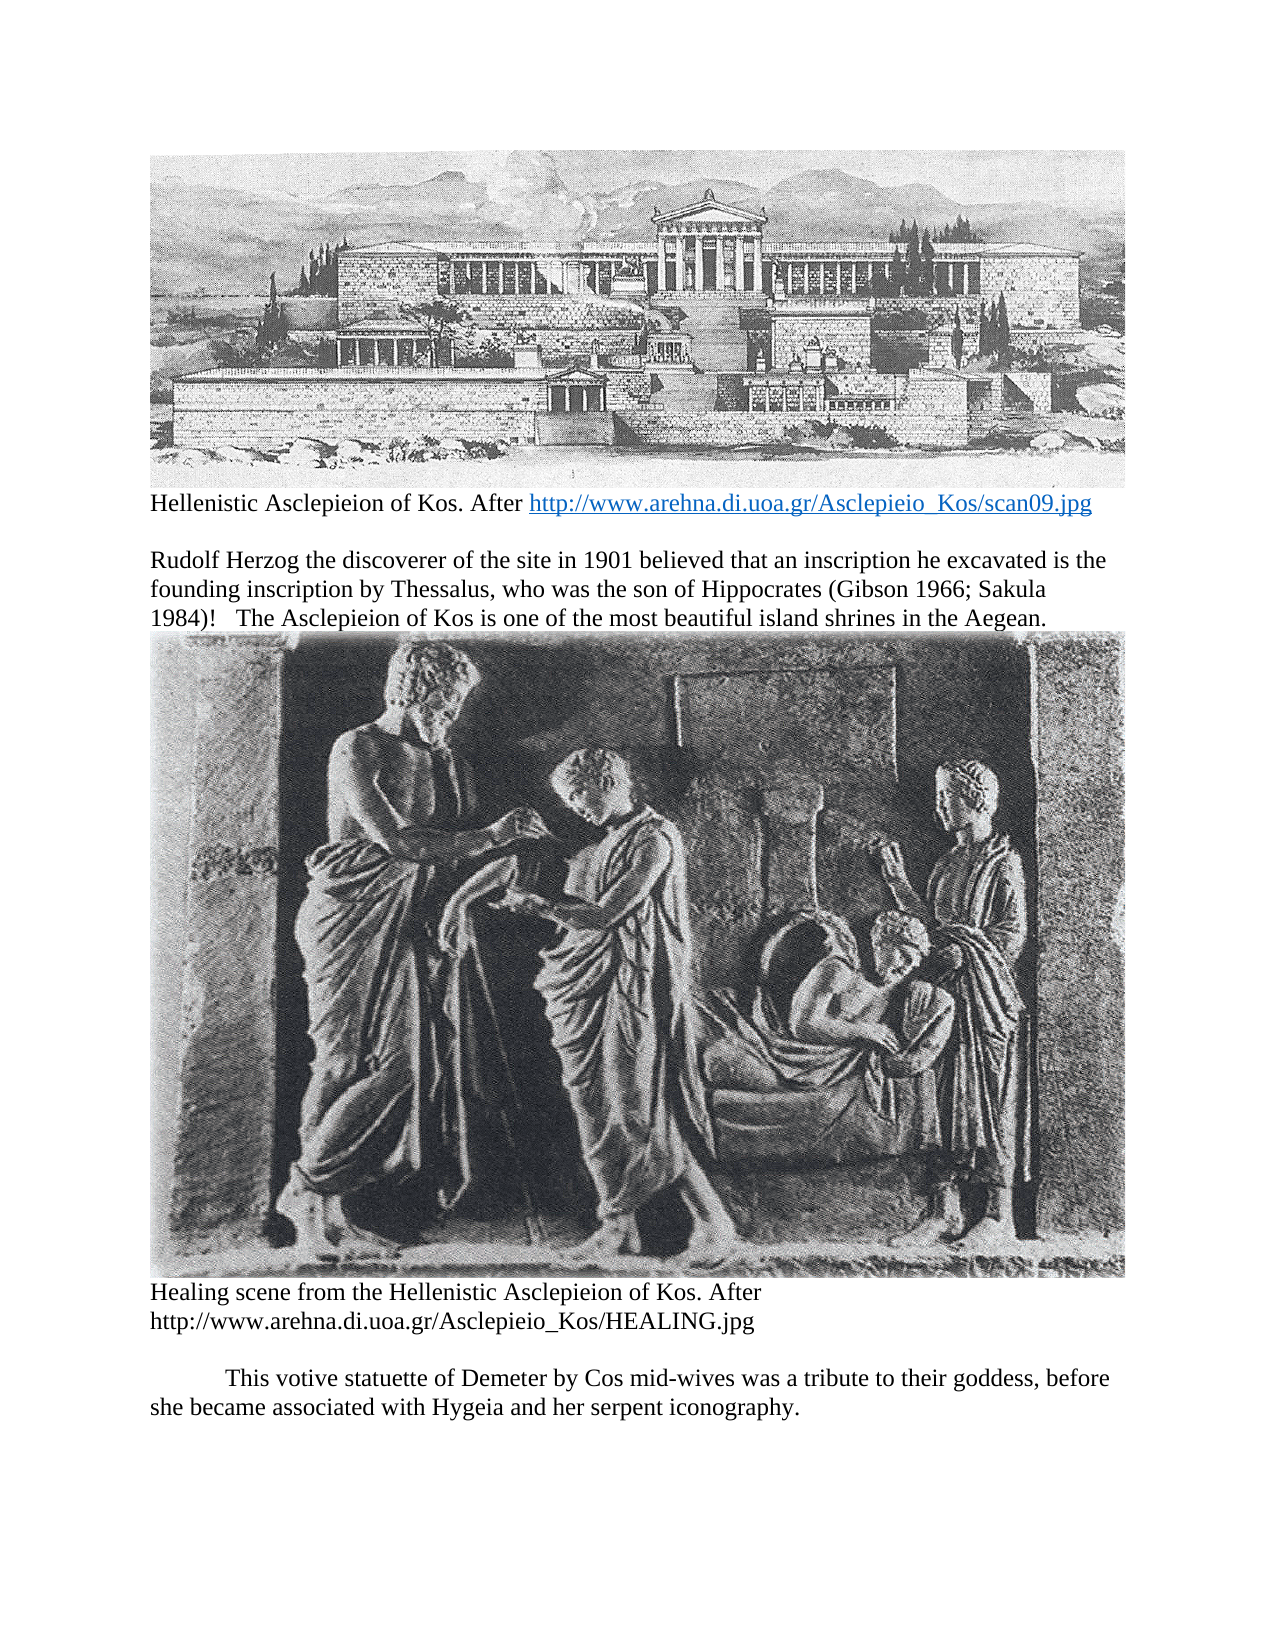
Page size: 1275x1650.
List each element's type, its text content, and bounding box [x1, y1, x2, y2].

picture [150, 150, 1125, 488]
text This votive statuette of Demeter by Cos mid-wives was a tribute to their goddess, before she became associated with Hygeia and her serpent iconography. [150, 1363, 1125, 1421]
text Hellenistic Asclepieion of Kos. After http://www.arehna.di.uoa.gr/Asclepieio_Kos/scan09.jpg [150, 488, 1125, 516]
text Rudolf Herzog the discoverer of the site in 1901 believed that an inscription he excavated is the founding inscription by Thessalus, who was the son of Hippocrates (Gibson 1966; Sakula 1984)! The Asclepieion of Kos is one of the most beautiful island shrines in the . [150, 545, 1125, 631]
text Healing scene from the Hellenistic Asclepieion of Kos. After http://www.arehna.di.uoa.gr/Asclepieio_Kos/HEALING.jpg [150, 1278, 1125, 1335]
picture [150, 631, 1125, 1278]
